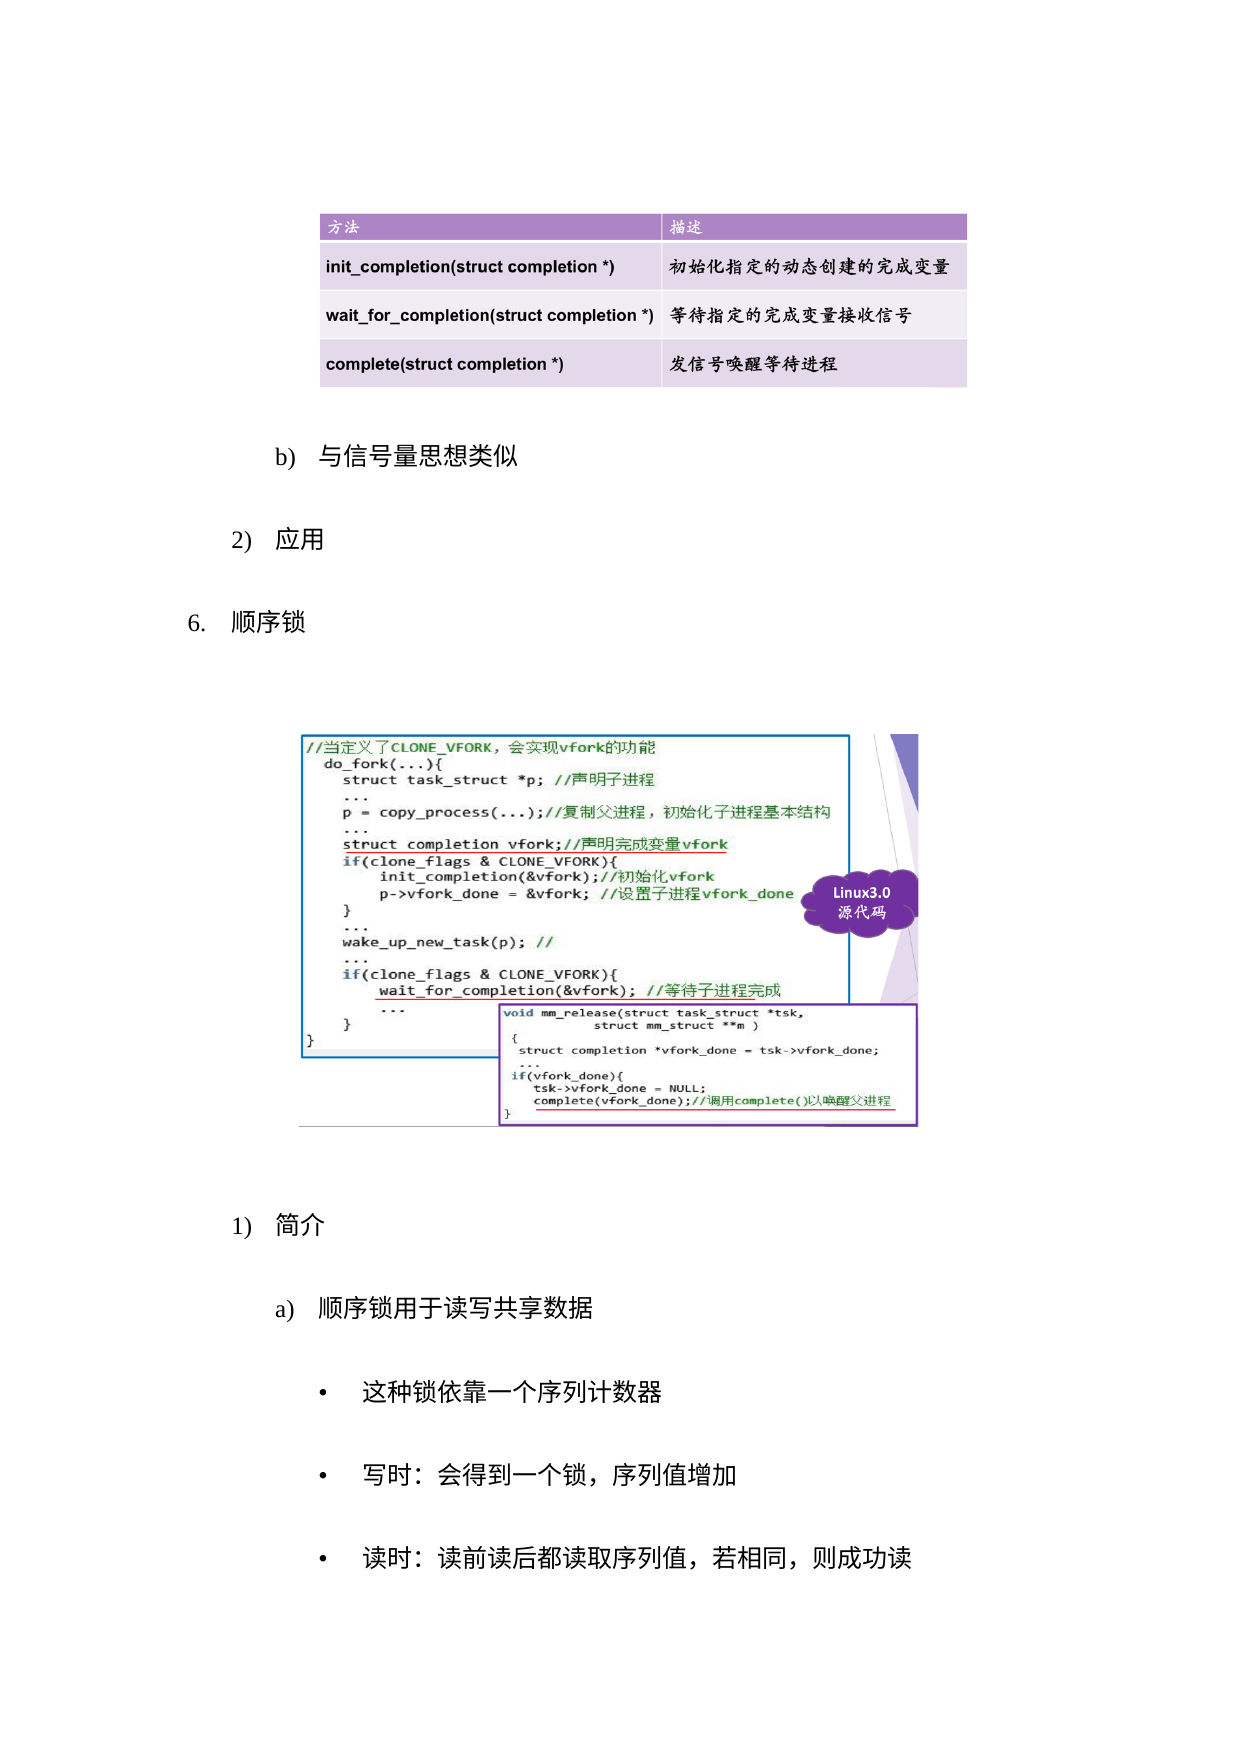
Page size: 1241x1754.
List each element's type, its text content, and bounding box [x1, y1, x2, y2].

list 写时：会得到一个锁，序列值增加 [319, 1441, 1053, 1506]
list 读时：读前读后都读取序列值，若相同，则成功读 [319, 1524, 1053, 1589]
picture [298, 734, 919, 1127]
picture [318, 211, 968, 388]
list 顺序锁用于读写共享数据 [275, 1274, 1053, 1339]
list 应用 [231, 505, 1053, 570]
list 顺序锁 [187, 588, 1053, 653]
list 这种锁依靠一个序列计数器 [319, 1358, 1053, 1423]
